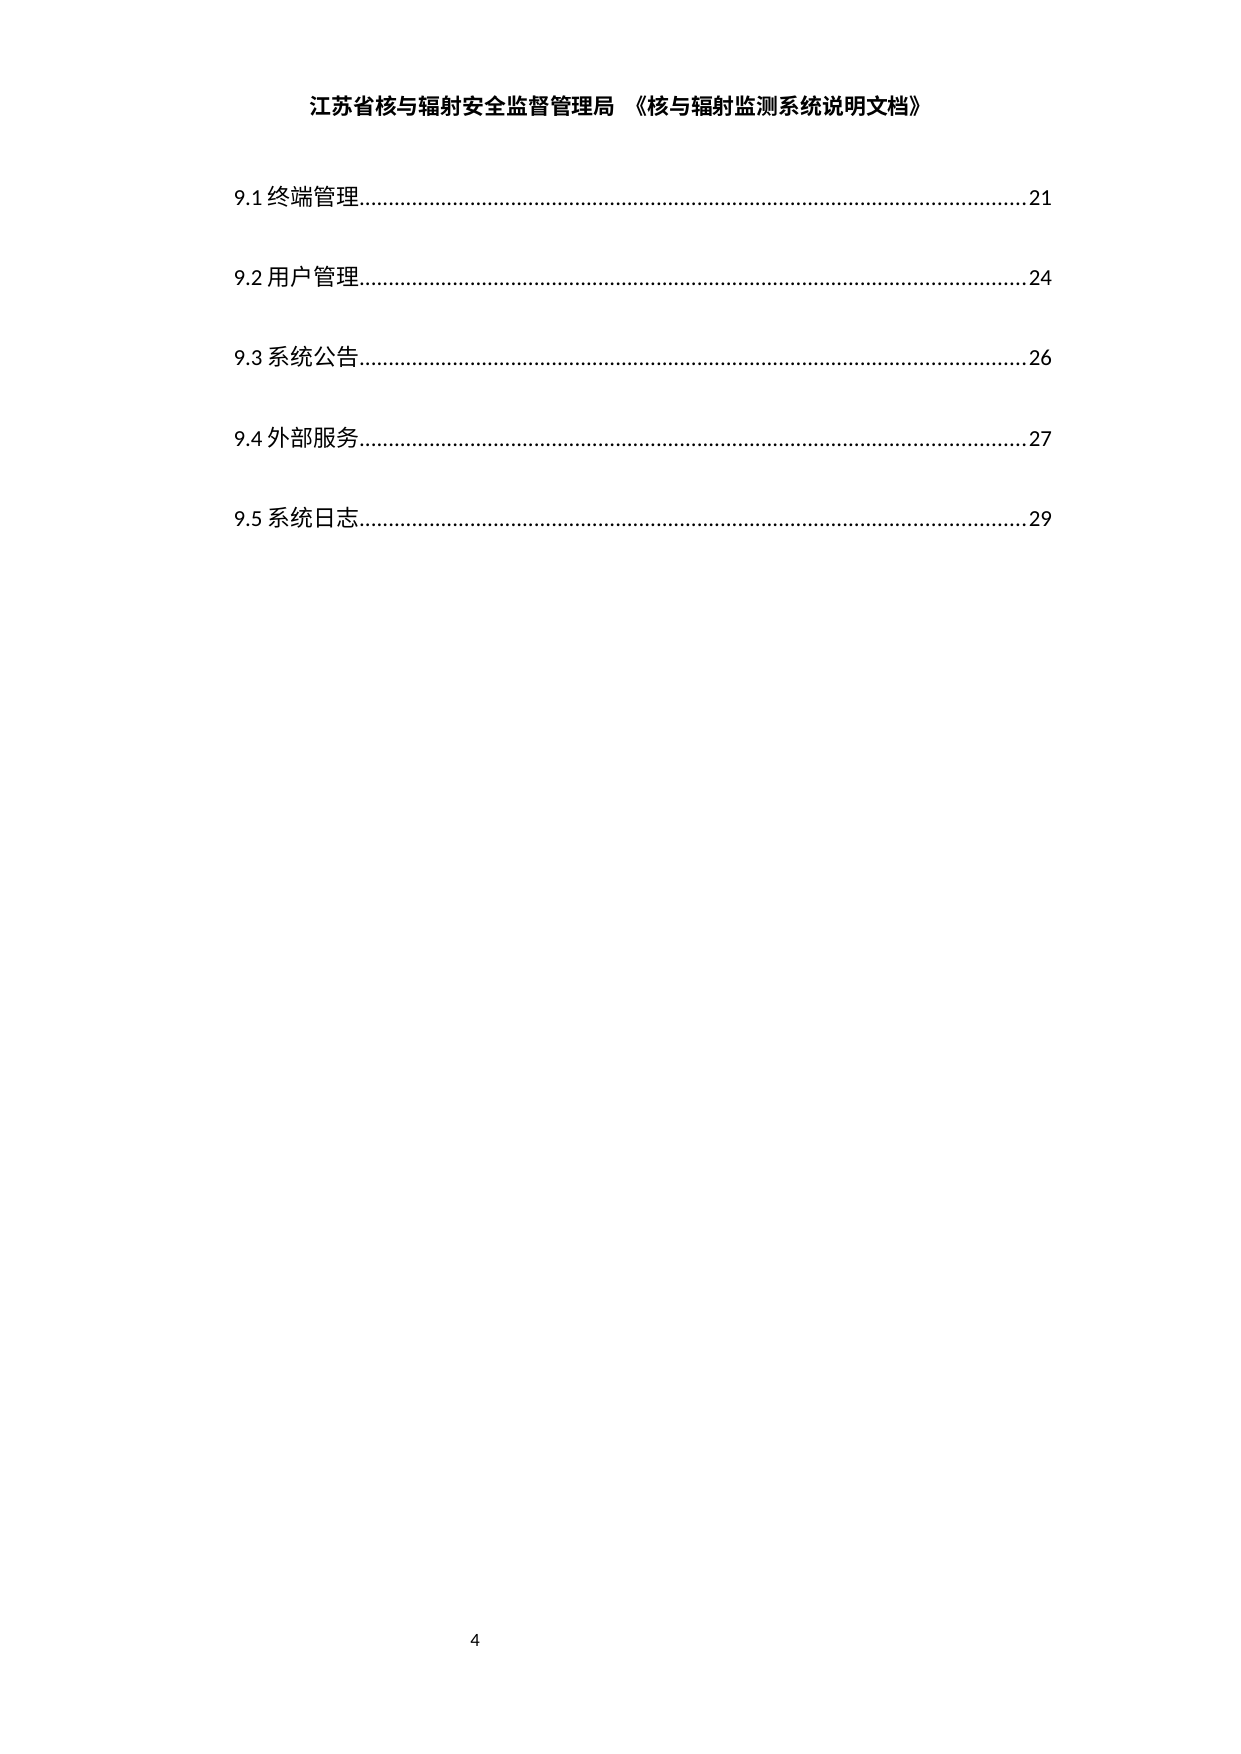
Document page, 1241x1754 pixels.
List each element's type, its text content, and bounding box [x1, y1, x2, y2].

text 9.4 外部服务 27 [233, 403, 1053, 468]
text 9.5 系统日志 29 [233, 484, 1053, 549]
text 9.2 用户管理 24 [233, 243, 1053, 308]
text 9.1 终端管理 21 [233, 163, 1053, 228]
text 9.3 系统公告 26 [233, 323, 1053, 388]
